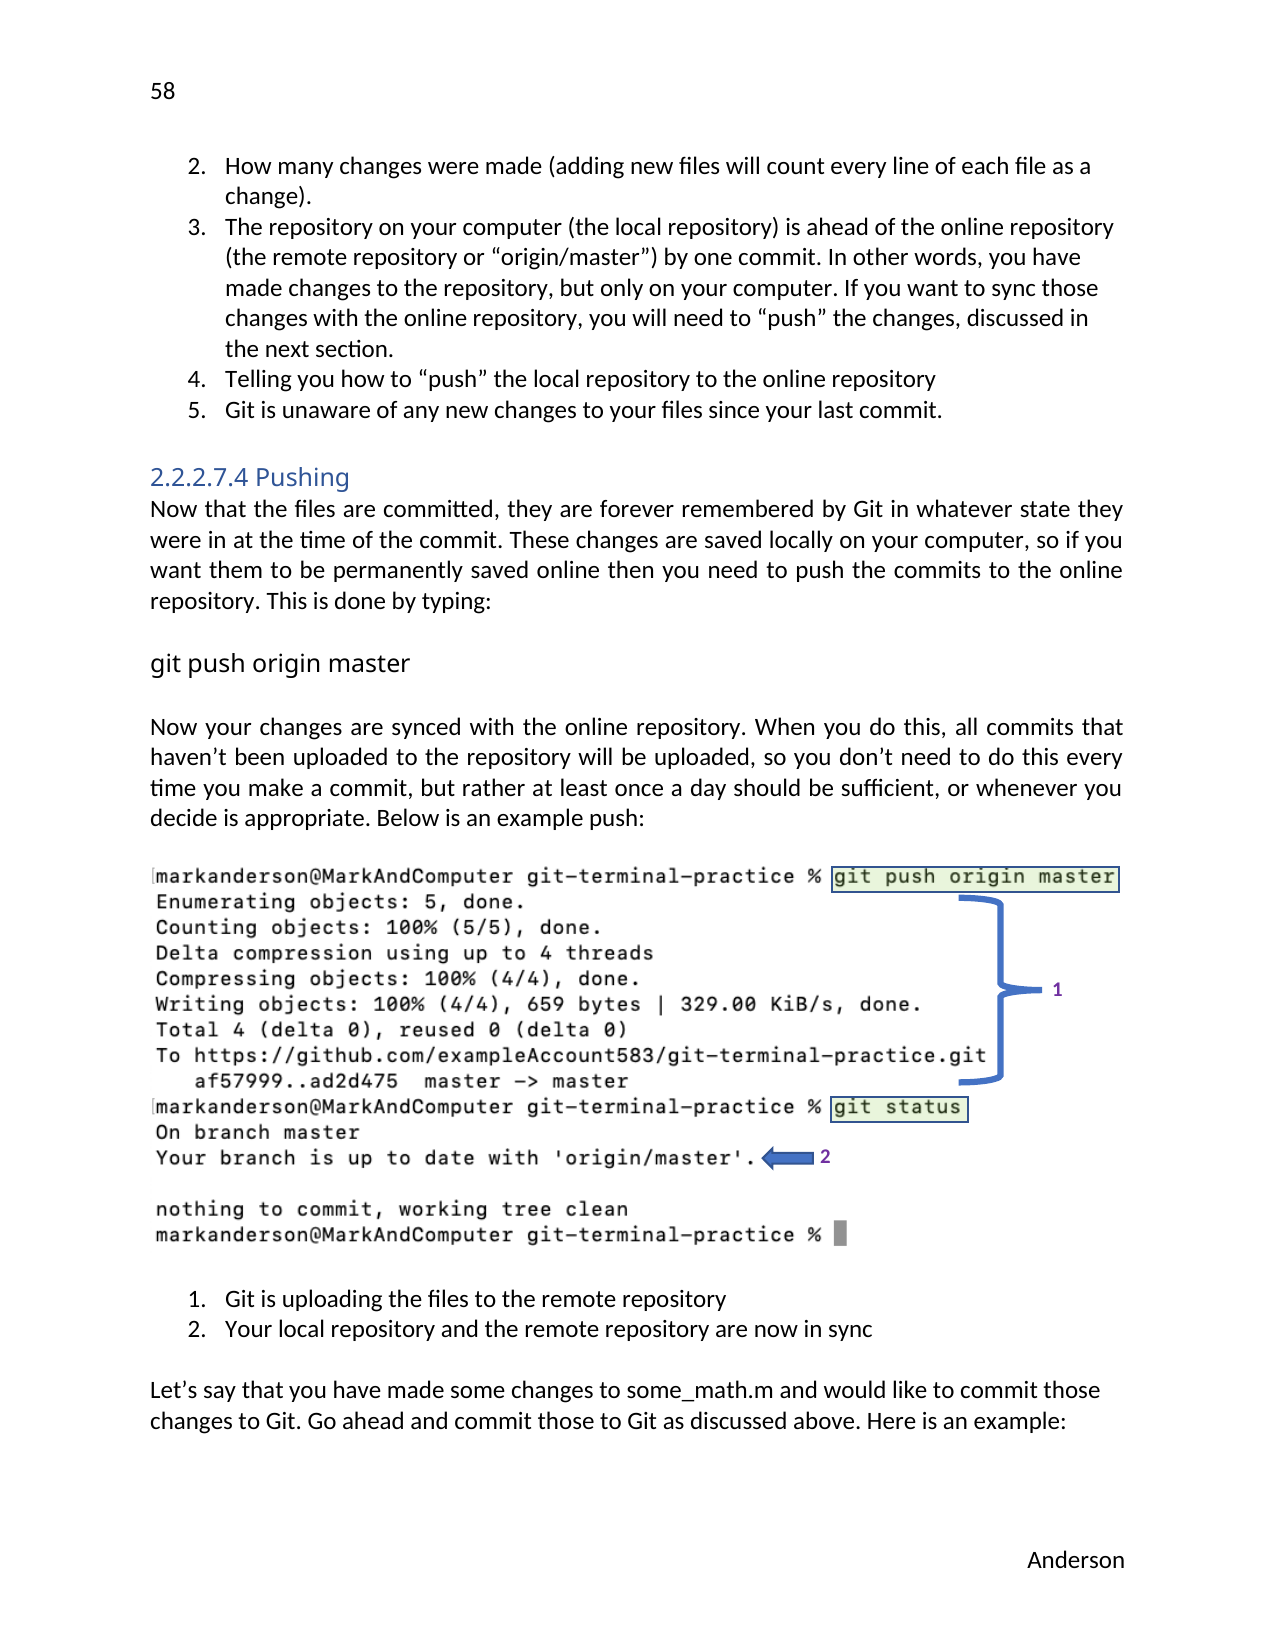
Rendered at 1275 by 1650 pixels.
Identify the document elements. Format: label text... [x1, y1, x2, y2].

text Now your changes are synced with the online repository. When you do this, all commits that haven’t been uploaded to the repository will be uploaded, so you don’t need to do this every time you make a commit, but rather at least once a day should be sufficient, or whenever you decide is appropriate. Below is an example push: [150, 711, 1125, 833]
picture [150, 863, 1125, 1253]
list Your local repository and the remote repository are now in sync [187, 1313, 1125, 1344]
subtitle Pushing [150, 459, 1125, 493]
text Now that the files are committed, they are forever remembered by Git in whatever state they were in at the time of the commit. These changes are saved locally on your computer, so if you want them to be permanently saved online then you need to push the commits to the online repository. This is done by typing: [150, 493, 1125, 616]
list Telling you how to “push” the local repository to the online repository [187, 364, 1125, 394]
text Let’s say that you have made some changes to some_math.m and would like to commit those changes to Git. Go ahead and commit those to Git as discussed above. Here is an example: [150, 1374, 1125, 1436]
list Git is uploading the files to the remote repository [187, 1283, 1125, 1313]
list Git is unaware of any new changes to your files since your last commit. [187, 394, 1125, 425]
list The repository on your computer (the local repository) is ahead of the online repository (the remote repository or “origin/master”) by one commit. In other words, you have made changes to the repository, but only on your computer. If you want to sync those changes with the online repository, you will need to “push” the changes, discussed in the next section. [187, 211, 1125, 364]
text git push origin master [150, 646, 1125, 680]
list How many changes were made (adding new files will count every line of each file as a change). [187, 150, 1125, 211]
